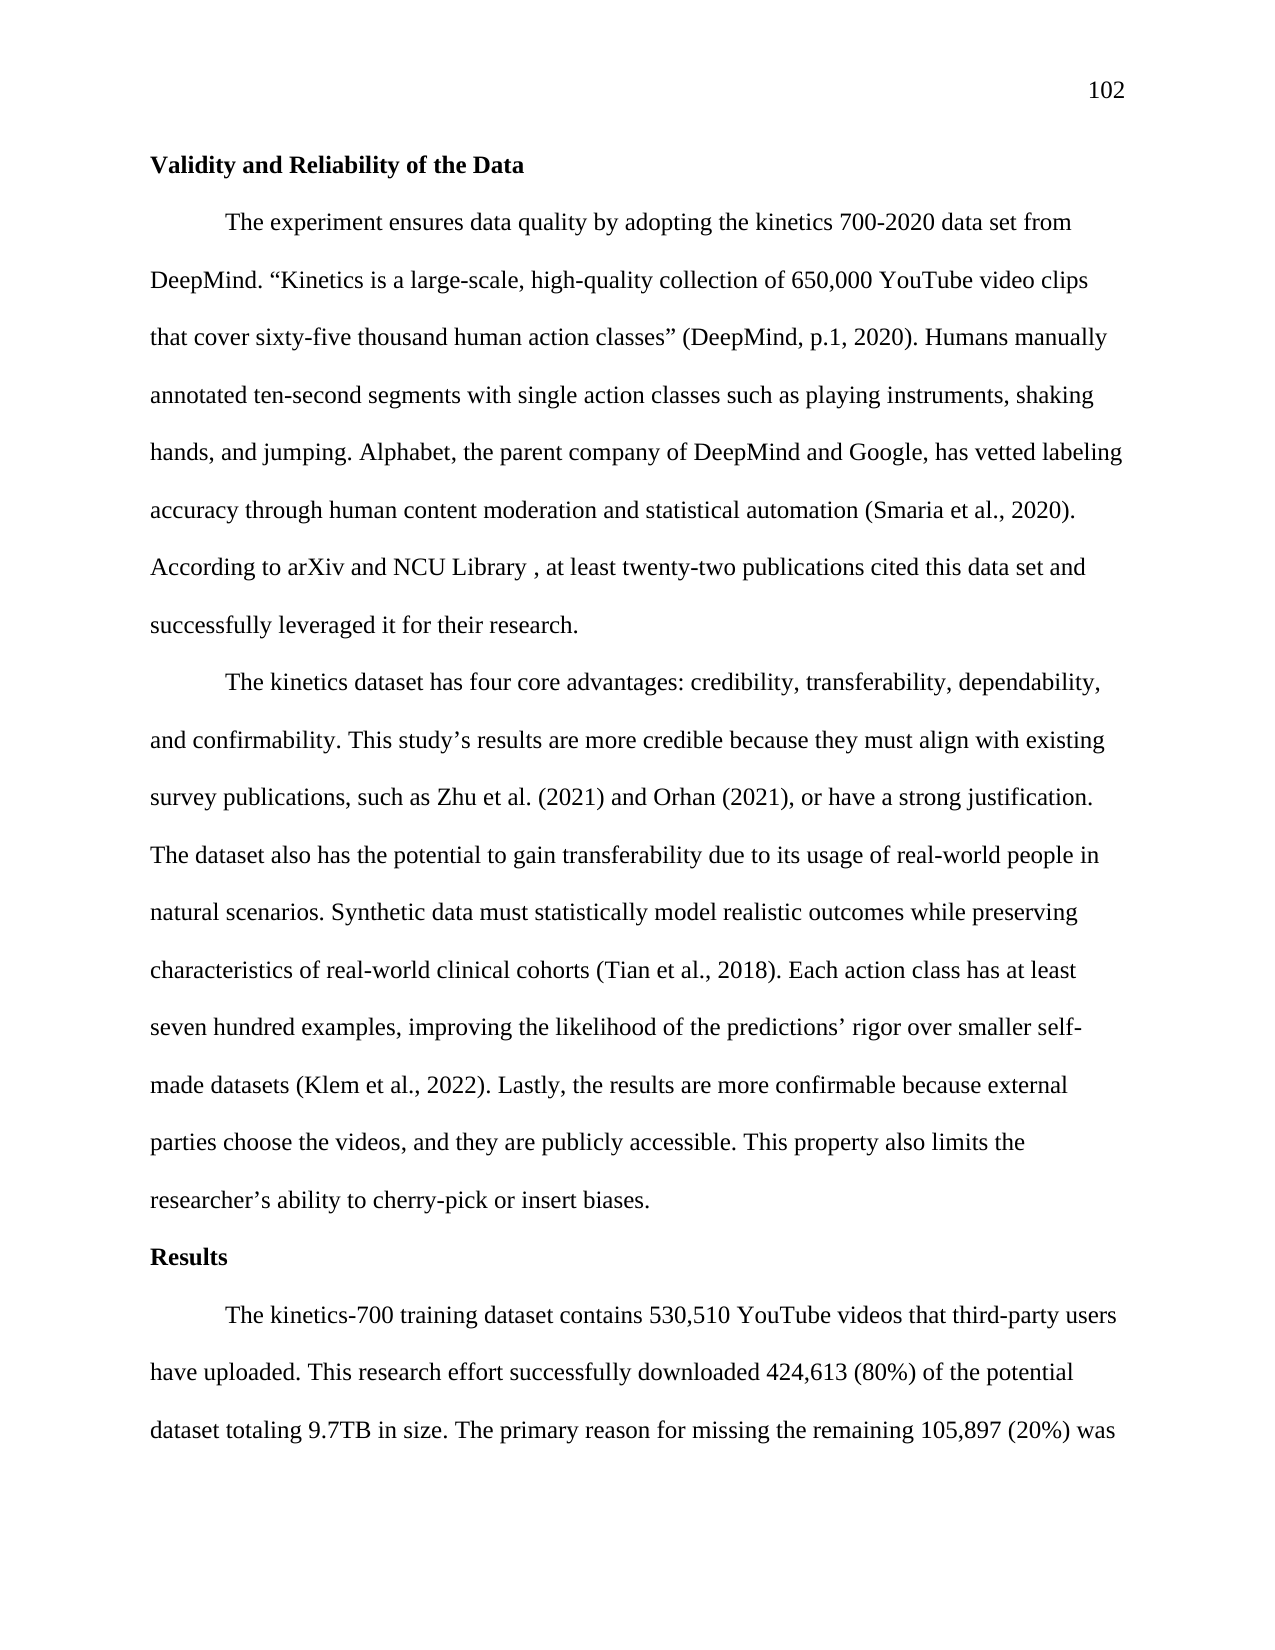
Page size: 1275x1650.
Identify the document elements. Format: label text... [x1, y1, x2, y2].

text The experiment ensures data quality by adopting the kinetics 700-2020 data set from DeepMind. “Kinetics is a large-scale, high-quality collection of 650,000 YouTube video clips that cover sixty-five thousand human action classes” (DeepMind, p.1, 2020). Humans manually annotated ten-second segments with single action classes such as playing instruments, shaking hands, and jumping. Alphabet, the parent company of DeepMind and Google, has vetted labeling accuracy through human content moderation and statistical automation (Smaria et al., 2020). According to arXiv and NCU Library , at least twenty-two publications cited this data set and successfully leveraged it for their research. [150, 207, 1125, 639]
text The kinetics dataset has four core advantages: credibility, transferability, dependability, and confirmability. This study’s results are more credible because they must align with existing survey publications, such as Zhu et al. (2021) and Orhan (2021), or have a strong justification. The dataset also has the potential to gain transferability due to its usage of real-world people in natural scenarios. Synthetic data must statistically model realistic outcomes while preserving characteristics of real-world clinical cohorts (Tian et al., 2018). Each action class has at least seven hundred examples, improving the likelihood of the predictions’ rigor over smaller self-made datasets (Klem et al., 2022). Lastly, the results are more confirmable because external parties choose the videos, and they are publicly accessible. This property also limits the researcher’s ability to cherry-pick or insert biases. [150, 667, 1125, 1214]
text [150, 1300, 1125, 1444]
subtitle Results [150, 1242, 1125, 1271]
subtitle Validity and Reliability of the Data [150, 150, 1125, 179]
